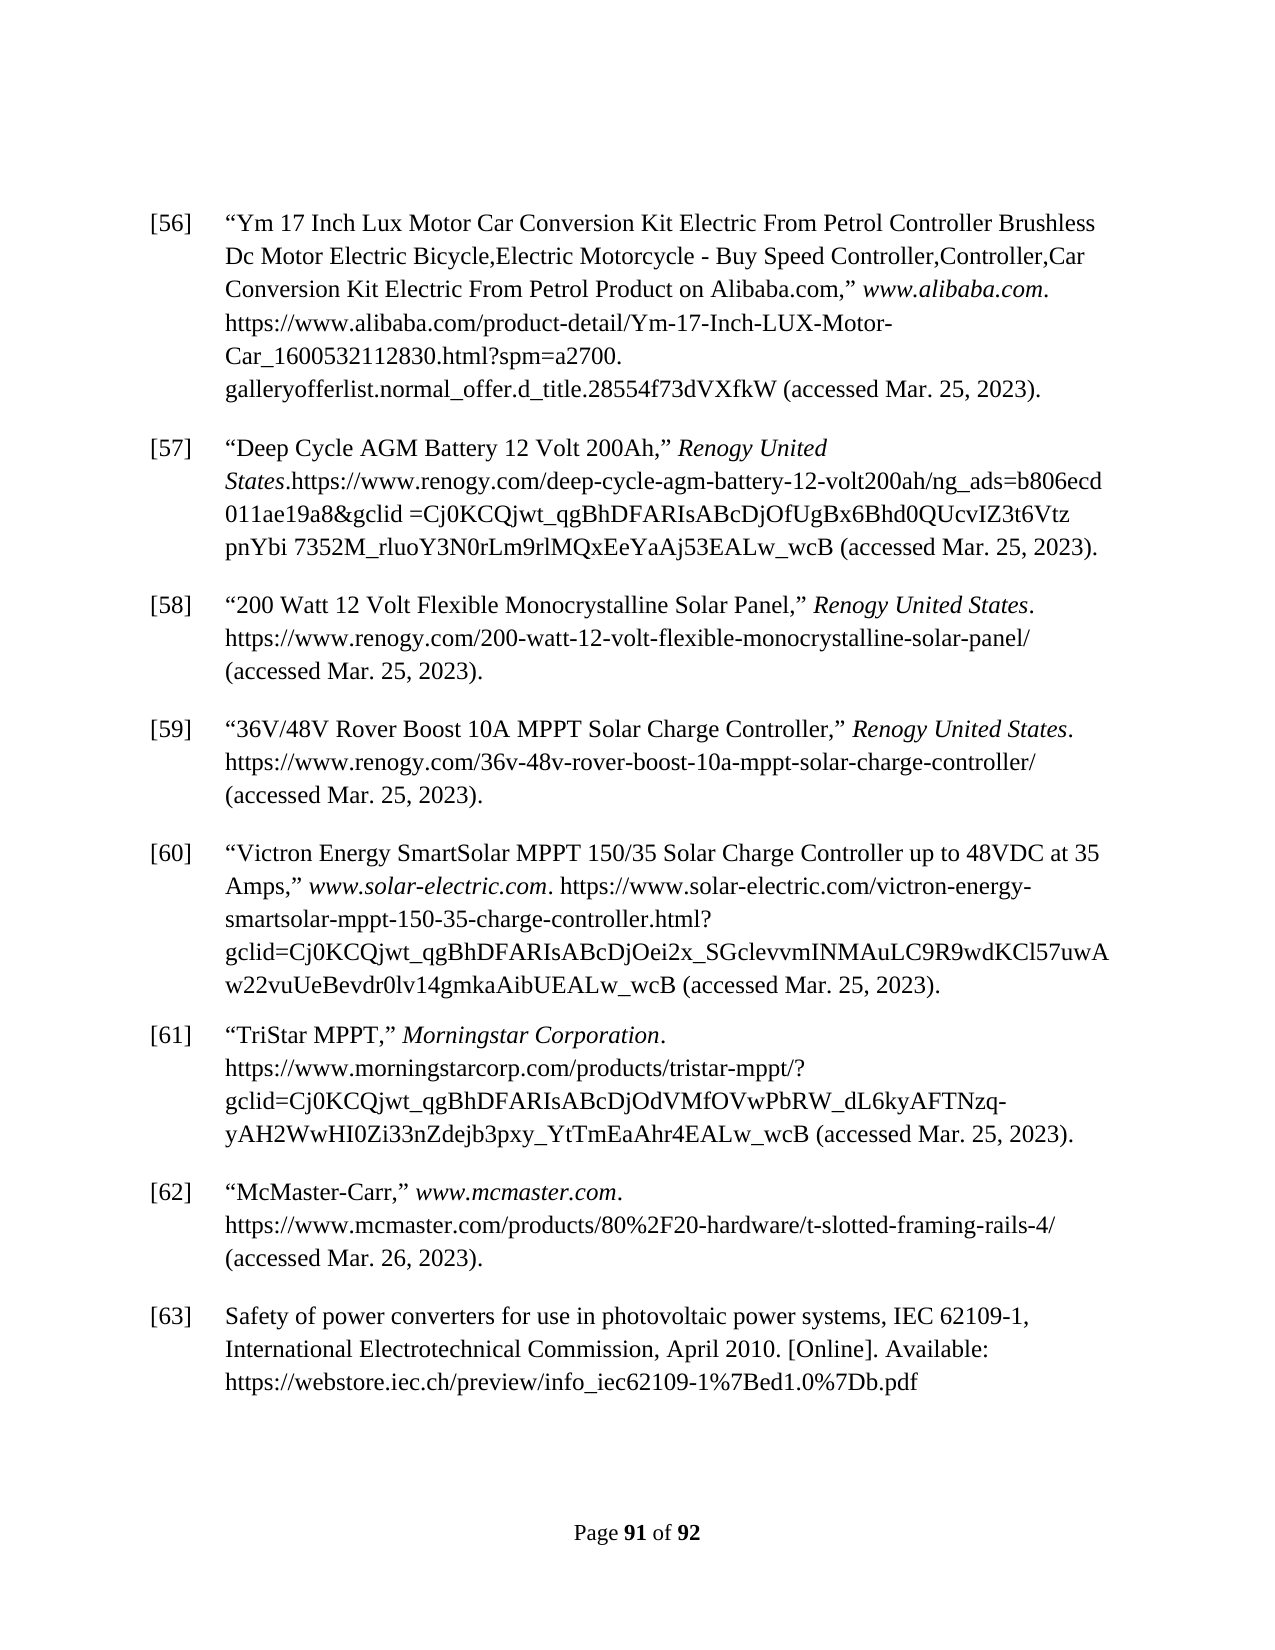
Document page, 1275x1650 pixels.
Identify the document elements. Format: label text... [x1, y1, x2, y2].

text [62] “McMaster-Carr,” www.mcmaster.com. https://www.mcmaster.com/products/80%2F20-hardware/t-slotted-framing-rails-4/ (accessed Mar. 26, 2023). [150, 1177, 1125, 1272]
text [57] “Deep Cycle AGM Battery 12 Volt 200Ah,” Renogy United States.https://www.renogy.com/deep-cycle-agm-battery-12-volt200ah/ng_ads=b806ecd 011ae19a8&gclid =Cj0KCQjwt_qgBhDFARIsABcDjOfUgBx6Bhd0QUcvIZ3t6Vtz pnYbi 7352M_rluoY3N0rLm9rlMQxEeYaAj53EALw_wcB (accessed Mar. 25, 2023). [150, 433, 1125, 561]
text [60] “Victron Energy SmartSolar MPPT 150/35 Solar Charge Controller up to 48VDC at 35 [150, 838, 1125, 867]
text [58] “200 Watt 12 Volt Flexible Monocrystalline Solar Panel,” Renogy United States. https://www.renogy.com/200-watt-12-volt-flexible-monocrystalline-solar-panel/ (accessed Mar. 25, 2023). [150, 590, 1125, 684]
text [59] “36V/48V Rover Boost 10A MPPT Solar Charge Controller,” Renogy United States. https://www.renogy.com/36v-48v-rover-boost-10a-mppt-solar-charge-controller/ (accessed Mar. 25, 2023). [150, 714, 1125, 809]
text Amps,” www.solar-electric.com. https://www.solar-electric.com/victron-energy-smartsolar-mppt-150-35-charge-controller.html?gclid=Cj0KCQjwt_qgBhDFARIsABcDjOei2x_SGclevvmINMAuLC9R9wdKCl57uwAw22vuUeBevdr0lv14gmkaAibUEALw_wcB (accessed Mar. 25, 2023). [225, 871, 1125, 999]
text [56] “Ym 17 Inch Lux Motor Car Conversion Kit Electric From Petrol Controller Brushless Dc Motor Electric Bicycle,Electric Motorcycle - Buy Speed Controller,Controller,Car Conversion Kit Electric From Petrol Product on Alibaba.com,” www.alibaba.com. https://www.alibaba.com/product-detail/Ym-17-Inch-LUX-Motor- Car_1600532112830.html?spm=a2700. galleryofferlist.normal_offer.d_title.28554f73dVXfkW (accessed Mar. 25, 2023). [150, 208, 1125, 403]
text [63] Safety of power converters for use in photovoltaic power systems, IEC 62109-1, International Electrotechnical Commission, April 2010. [Online]. Available: https://webstore.iec.ch/preview/info_iec62109-1%7Bed1.0%7Db.pdf [150, 1301, 1125, 1396]
text [61] “TriStar MPPT,” Morningstar Corporation. https://www.morningstarcorp.com/products/tristar-mppt/?gclid=Cj0KCQjwt_qgBhDFARIsABcDjOdVMfOVwPbRW_dL6kyAFTNzq-yAH2WwHI0Zi33nZdejb3pxy_YtTmEaAhr4EALw_wcB (accessed Mar. 25, 2023). [150, 1020, 1125, 1147]
